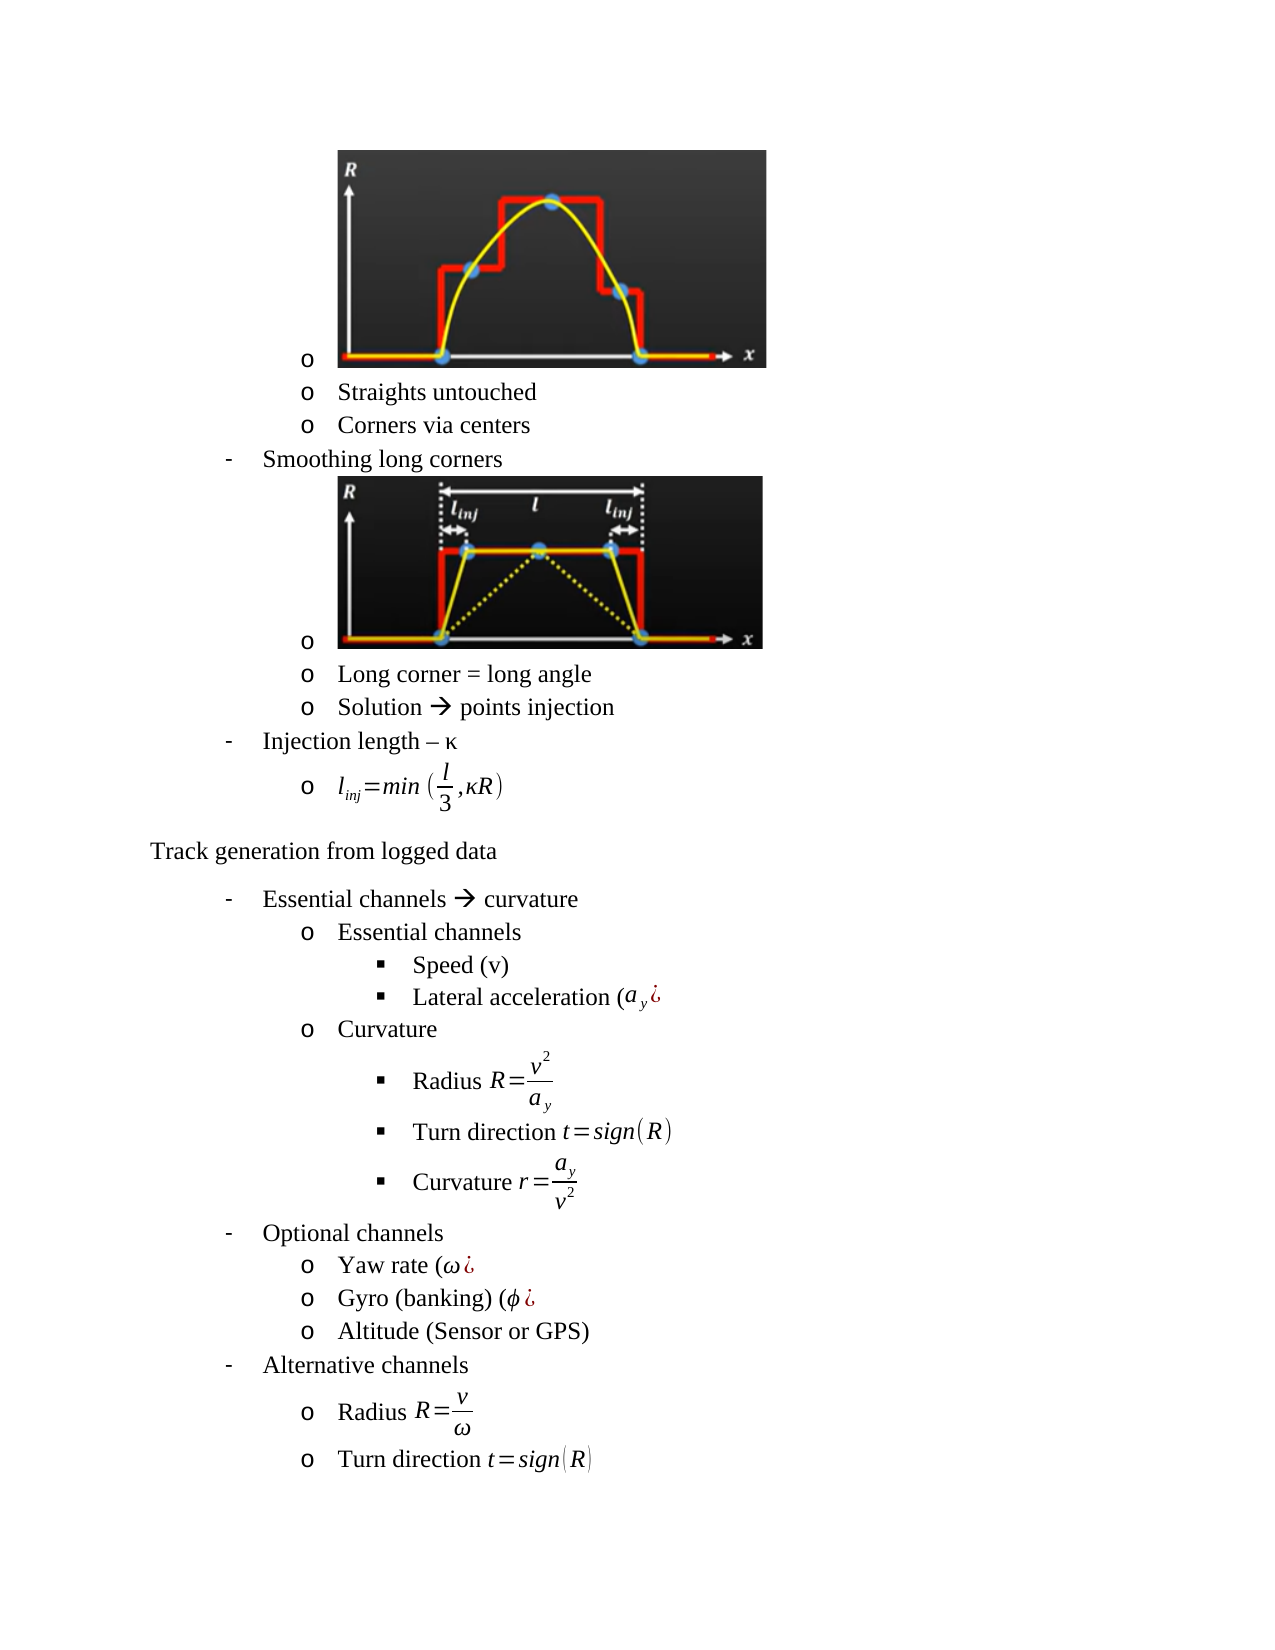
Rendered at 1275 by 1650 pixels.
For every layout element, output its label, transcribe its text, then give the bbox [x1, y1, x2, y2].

list Long corner = long angle [300, 659, 1125, 689]
list Radius [300, 1383, 1125, 1442]
list Radius [375, 1048, 1125, 1114]
list Yaw rate ( [300, 1250, 1125, 1281]
text Track generation from logged data [150, 836, 1125, 865]
list Corners via centers [300, 410, 1125, 441]
list Gyro (banking) ( [300, 1283, 1125, 1314]
list Straights untouched [300, 377, 1125, 408]
list Curvature [300, 1014, 1125, 1045]
list Solution points injection [300, 692, 1125, 723]
list Turn direction [300, 1444, 1125, 1475]
list Curvature [375, 1148, 1125, 1215]
list Altitude (Sensor or GPS) [300, 1316, 1125, 1347]
list Essential channels curvature [225, 884, 1125, 914]
list Optional channels [225, 1217, 1125, 1248]
list Injection length – κ [225, 725, 1125, 756]
list Smoothing long corners [225, 444, 1125, 474]
list Essential channels [300, 917, 1125, 947]
list Alternative channels [225, 1350, 1125, 1380]
list Turn direction [375, 1116, 1125, 1146]
list Speed (v) [375, 950, 1125, 978]
list Lateral acceleration ( [375, 981, 1125, 1012]
